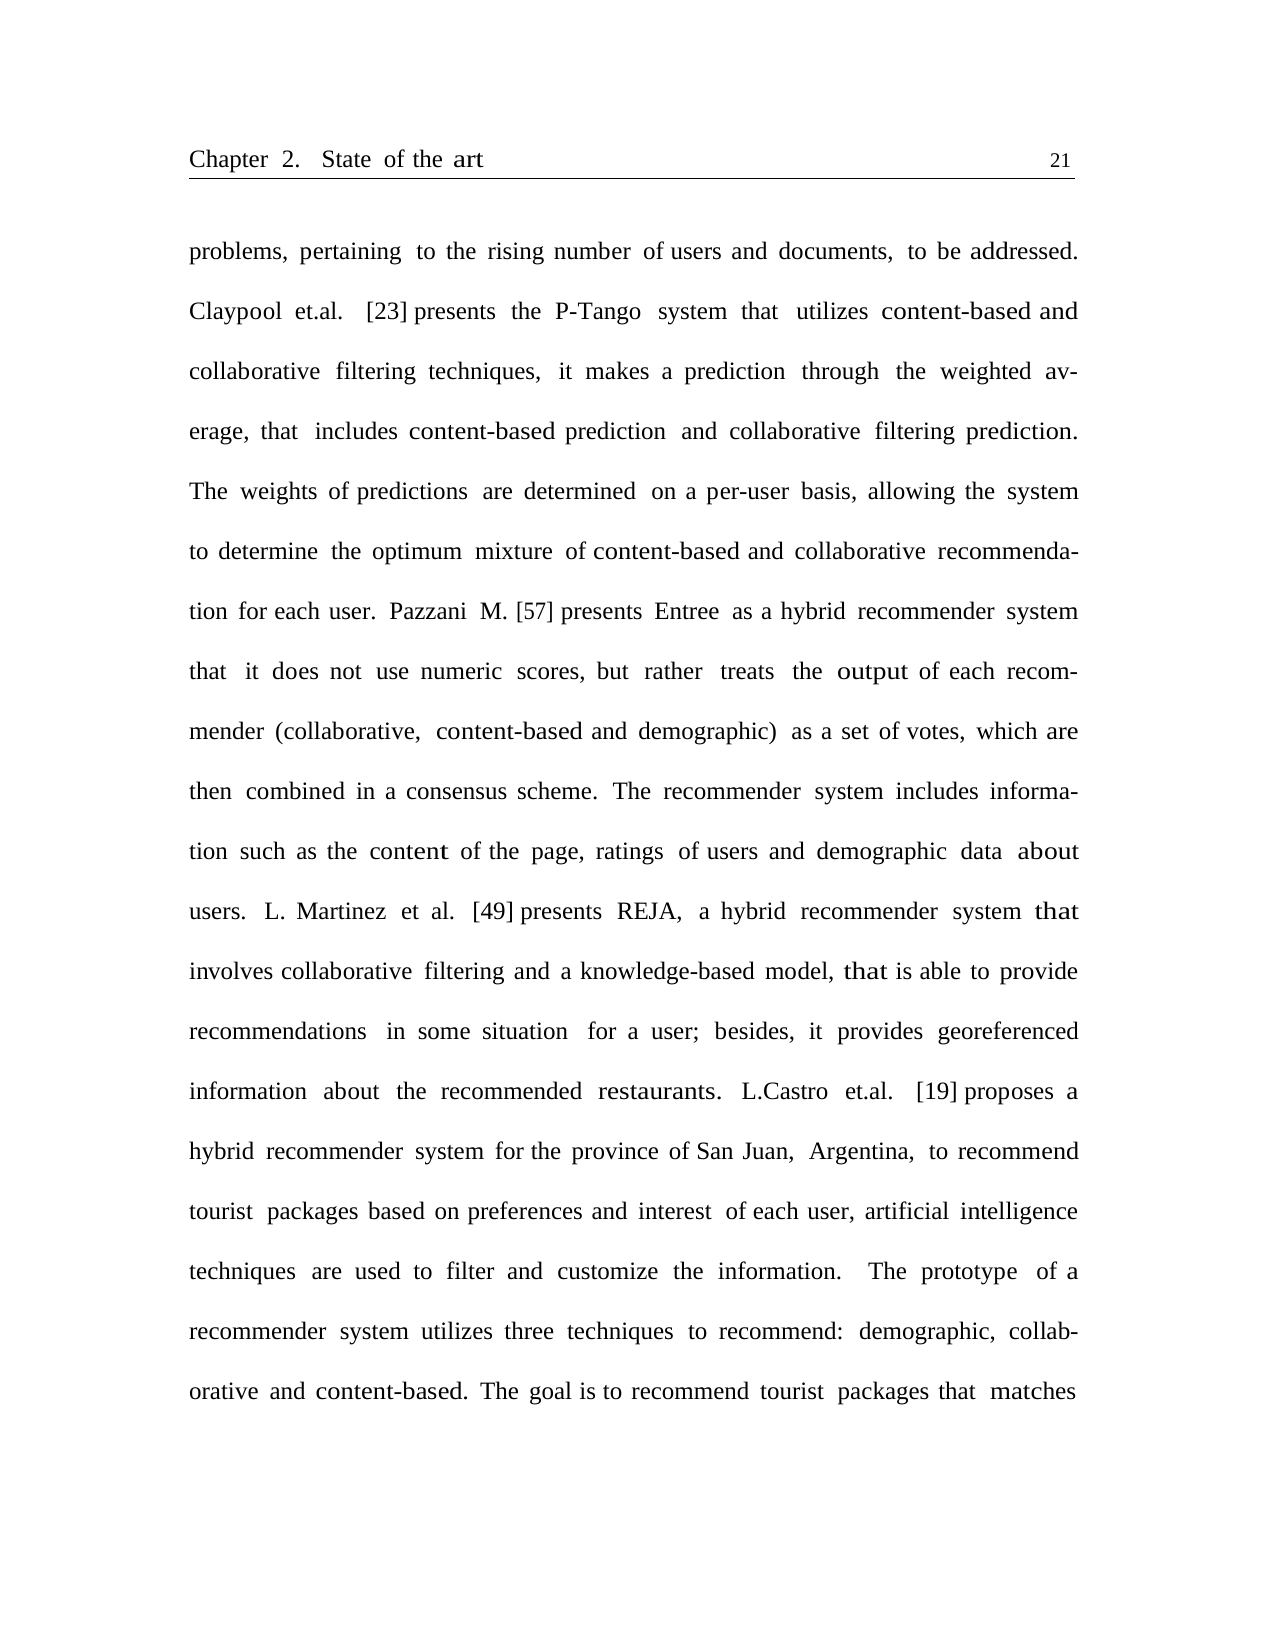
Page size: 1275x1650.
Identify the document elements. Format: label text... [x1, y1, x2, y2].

text problems, pertaining to the rising number of users and documents, to be addressed. Claypool et.al. [23] presents the P-Tango system that utilizes content-based and collaborative filtering techniques, it makes a prediction through the weighted av- erage, that includes content-based prediction and collaborative filtering prediction. The weights of predictions are determined on a per-user basis, allowing the system to determine the optimum mixture of content-based and collaborative recommenda- tion for each user. Pazzani M. [57] presents Entree as a hybrid recommender system that it does not use numeric scores, but rather treats the output of each recom- mender (collaborative, content-based and demographic) as a set of votes, which are then combined in a consensus scheme. The recommender system includes informa- tion such as the content of the page, ratings of users and demographic data about users. L. Martinez et al. [49] presents REJA, a hybrid recommender system that involves collaborative filtering and a knowledge-based model, that is able to provide recommendations in some situation for a user; besides, it provides georeferenced information about the recommended restaurants. L.Castro et.al. [19] proposes a hybrid recommender system for the province of San Juan, Argentina, to recommend tourist packages based on preferences and interest of each user, artificial intelligence techniques are used to filter and customize the information. The prototype of a recommender system utilizes three techniques to recommend: demographic, collab- orative and content-based. The goal is to recommend tourist packages that matches [189, 236, 1079, 1404]
